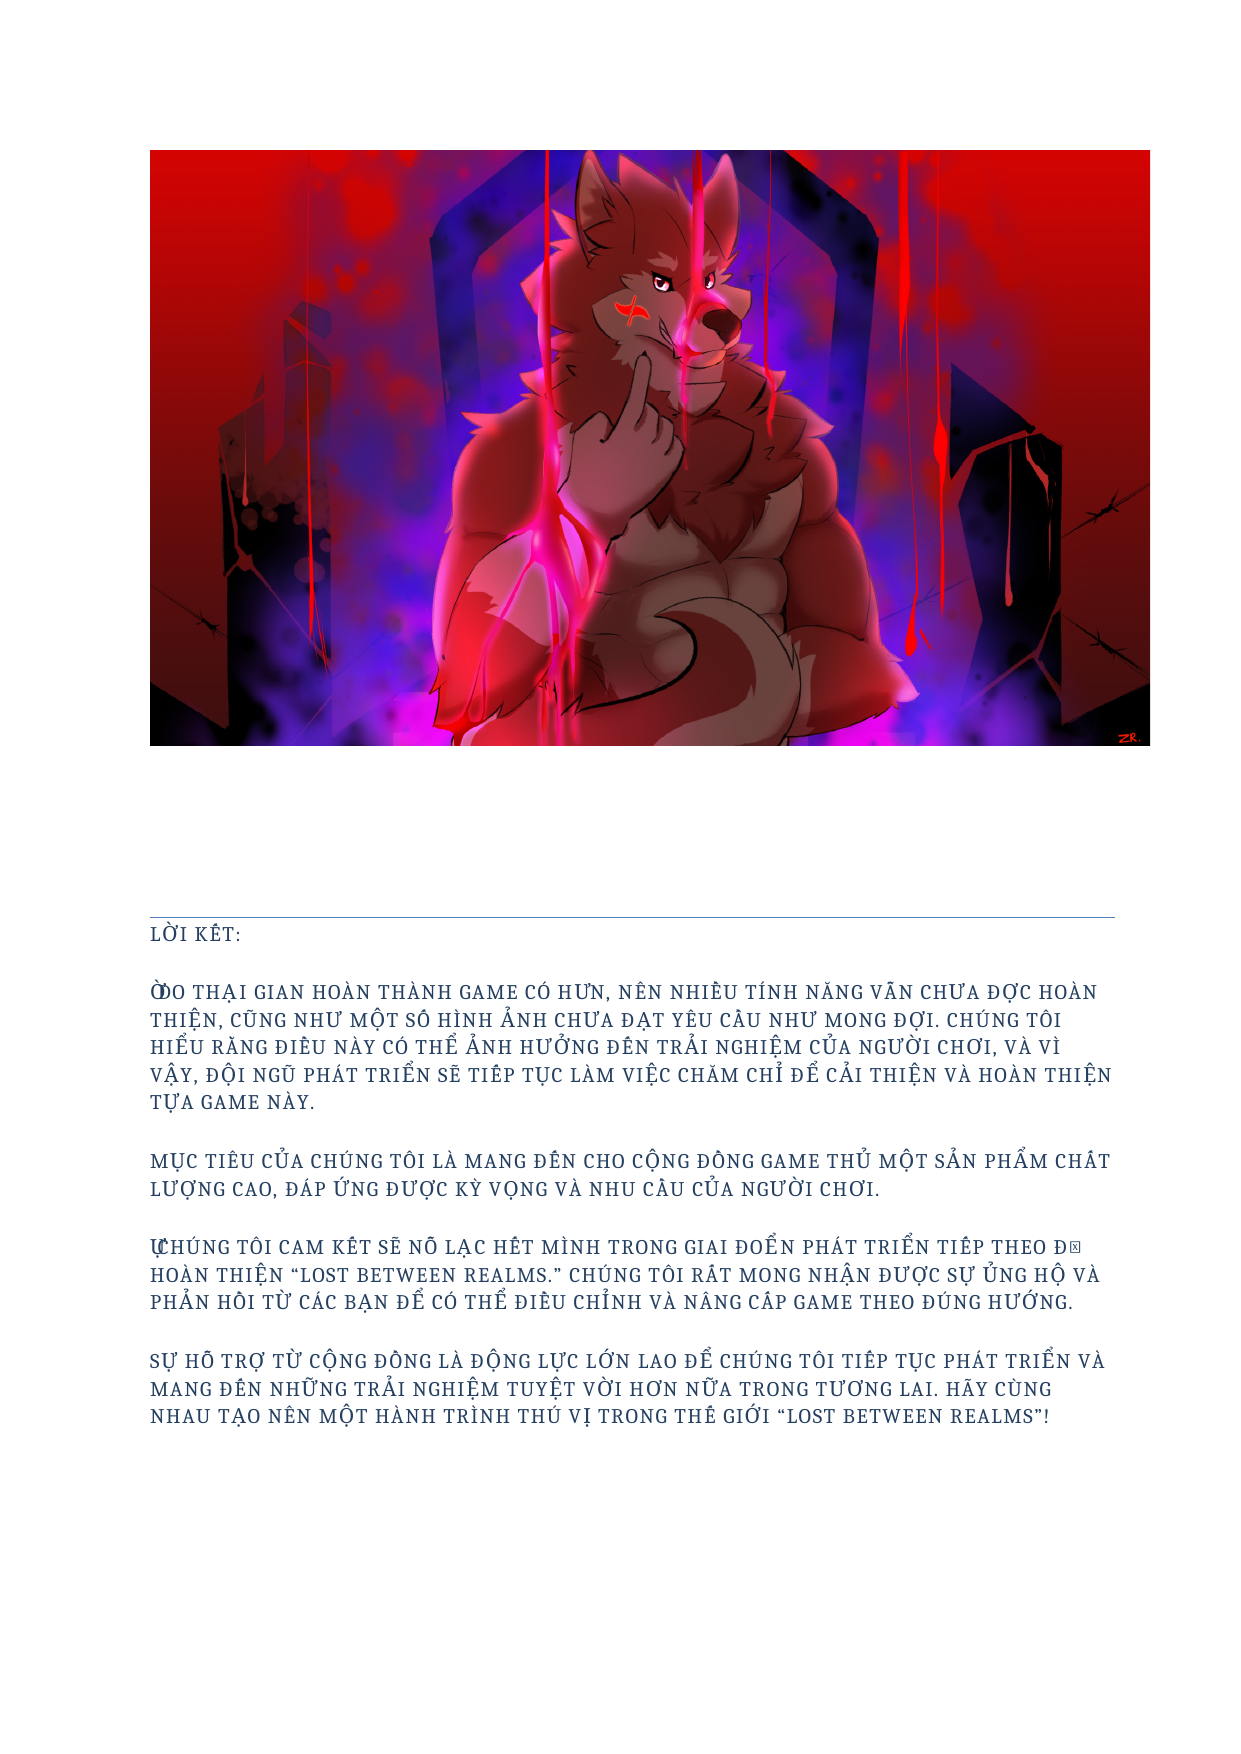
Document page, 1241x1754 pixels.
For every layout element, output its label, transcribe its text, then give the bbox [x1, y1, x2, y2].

subtitle  Chúng tôi cam kết sẽ nỗ lực hết mình trong giai đoạn phát triển tiếp theo để hoàn thiện “Lost Between Realms.” Chúng tôi rất mong nhận được sự ủng hộ và phản hồi từ các bạn để có thể điều chỉnh và nâng cấp game theo đúng hướng. [150, 1230, 1115, 1315]
subtitle Sự hỗ trợ từ cộng đồng là động lực lớn lao để chúng tôi tiếp tục phát triển và mang đến những trải nghiệm tuyệt vời hơn nữa trong tương lai. Hãy cùng nhau tạo nên một hành trình thú vị trong thế giới “Lost Between Realms”! [150, 1344, 1115, 1429]
picture [150, 150, 1151, 746]
subtitle Mục tiêu của chúng tôi là mang đến cho cộng đồng game thủ một sản phẩm chất lượng cao, đáp ứng được kỳ vọng và nhu cầu của người chơi. [150, 1144, 1115, 1201]
subtitle LỜI KẾT: [150, 918, 1115, 946]
subtitle  Do thời gian hoàn thành game có hạn, nên nhiều tính năng vẫn chưa được hoàn thiện, cũng như một số hình ảnh chưa đạt yêu cầu như mong đợi. Chúng tôi hiểu rằng điều này có thể ảnh hưởng đến trải nghiệm của người chơi, và vì vậy, đội ngũ phát triển sẽ tiếp tục làm việc chăm chỉ để cải thiện và hoàn thiện tựa game này. [150, 975, 1115, 1115]
